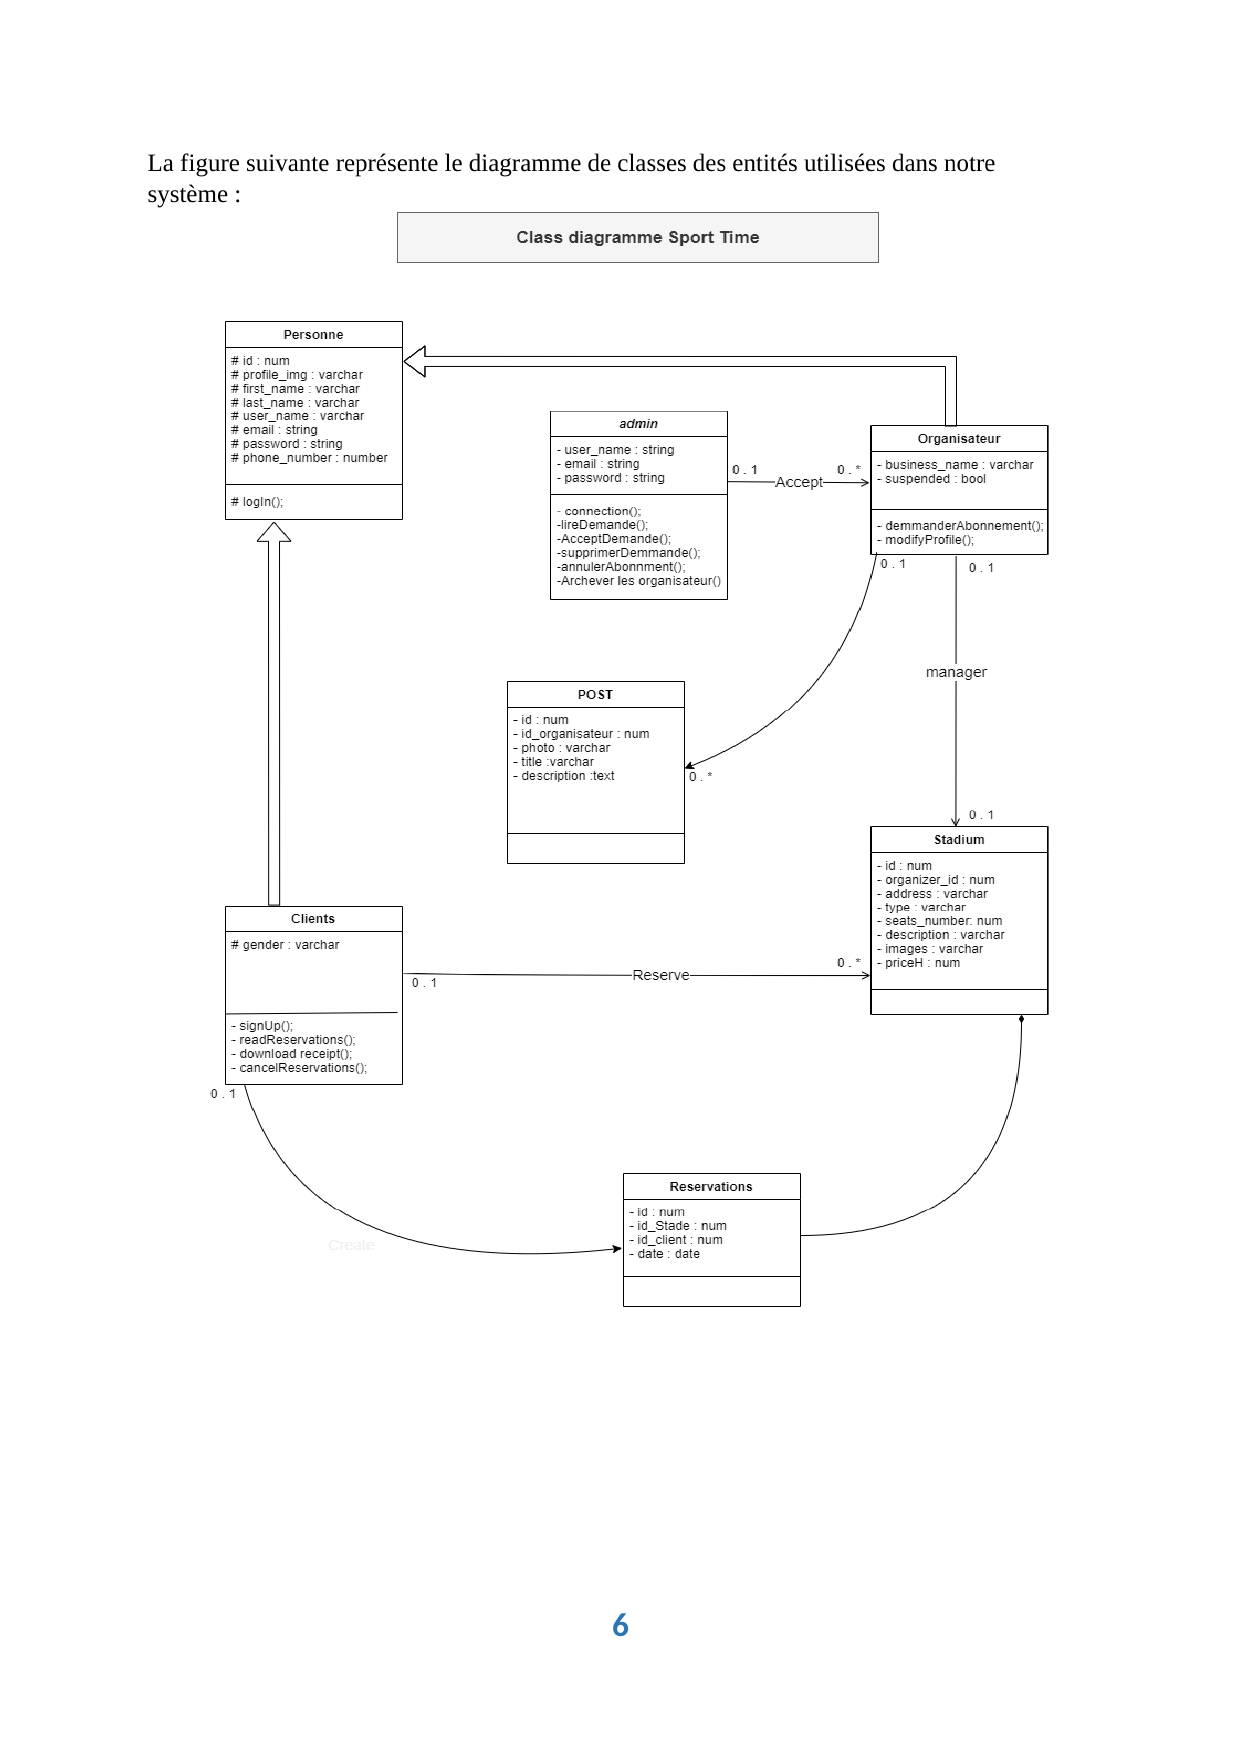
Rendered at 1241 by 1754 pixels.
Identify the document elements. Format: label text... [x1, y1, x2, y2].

text La figure suivante représente le diagramme de classes des entités utilisées dans notre système : [147, 148, 1082, 207]
picture [201, 212, 1049, 1309]
